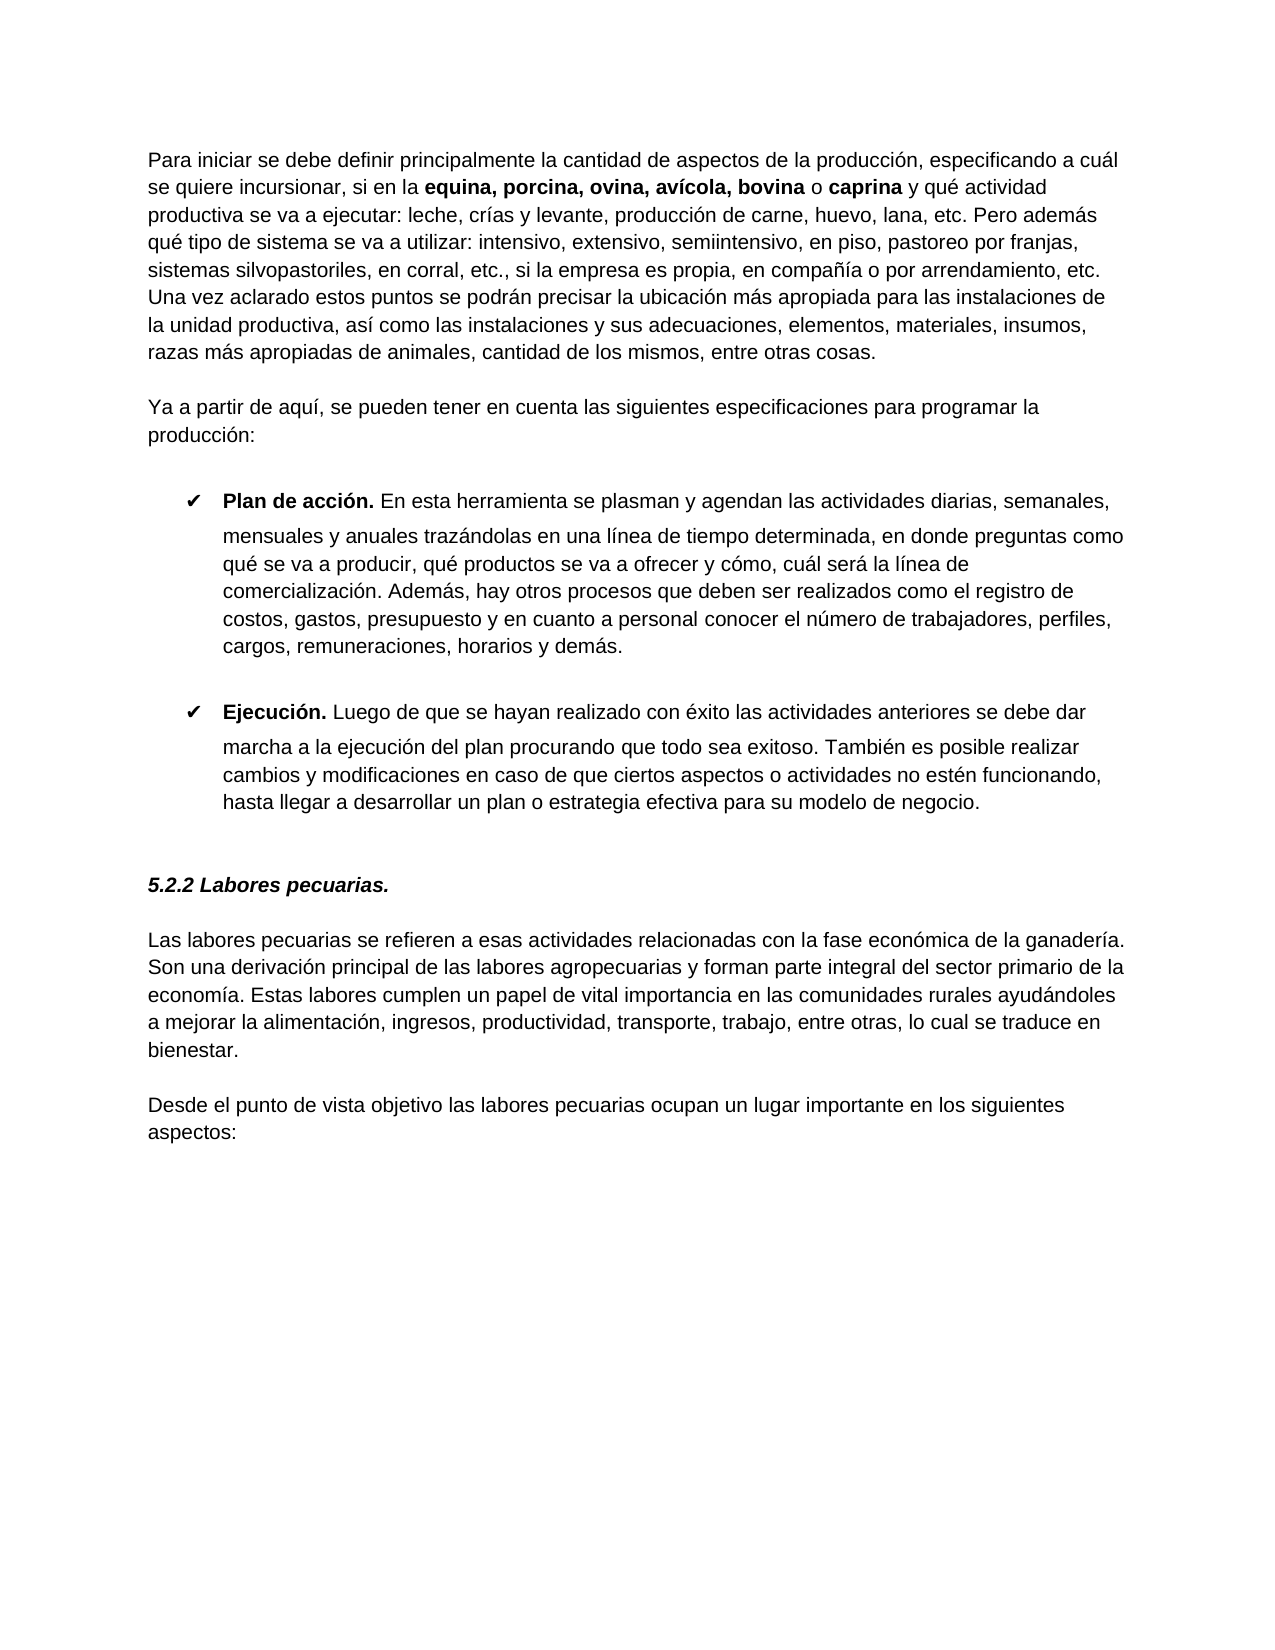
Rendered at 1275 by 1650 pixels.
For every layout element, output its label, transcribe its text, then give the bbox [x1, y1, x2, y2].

text Ya a partir de aquí, se pueden tener en cuenta las siguientes especificaciones para programar la producción: [148, 395, 1127, 447]
text 5.2.2 Labores pecuarias. [148, 873, 1127, 897]
text Para iniciar se debe definir principalmente la cantidad de aspectos de la producción, especificando a cuál se quiere incursionar, si en la equina, porcina, ovina, avícola, bovina o caprina y qué actividad productiva se va a ejecutar: leche, crías y levante, producción de carne, huevo, lana, etc. Pero además qué tipo de sistema se va a utilizar: intensivo, extensivo, semiintensivo, en piso, pastoreo por franjas, sistemas silvopastoriles, en corral, etc., si la empresa es propia, en compañía o por arrendamiento, etc. Una vez aclarado estos puntos se podrán precisar la ubicación más apropiada para las instalaciones de la unidad productiva, así como las instalaciones y sus adecuaciones, elementos, materiales, insumos, razas más apropiadas de animales, cantidad de los mismos, entre otras cosas. [148, 148, 1127, 364]
text Las labores pecuarias se refieren a esas actividades relacionadas con la fase económica de la ganadería. Son una derivación principal de las labores agropecuarias y forman parte integral del sector primario de la economía. Estas labores cumplen un papel de vital importancia en las comunidades rurales ayudándoles a mejorar la alimentación, ingresos, productividad, transporte, trabajo, entre otras, lo cual se traduce en bienestar. [148, 928, 1127, 1062]
list Plan de acción. En esta herramienta se plasman y agendan las actividades diarias, semanales, mensuales y anuales trazándolas en una línea de tiempo determinada, en donde preguntas como qué se va a producir, qué productos se va a ofrecer y cómo, cuál será la línea de comercialización. Además, hay otros procesos que deben ser realizados como el registro de costos, gastos, presupuesto y en cuanto a personal conocer el número de trabajadores, perfiles, cargos, remuneraciones, horarios y demás. [185, 478, 1127, 658]
text Desde el punto de vista objetivo las labores pecuarias ocupan un lugar importante en los siguientes aspectos: [148, 1093, 1127, 1144]
list Ejecución. Luego de que se hayan realizado con éxito las actividades anteriores se debe dar marcha a la ejecución del plan procurando que todo sea exitoso. También es posible realizar cambios y modificaciones en caso de que ciertos aspectos o actividades no estén funcionando, hasta llegar a desarrollar un plan o estrategia efectiva para su modelo de negocio. [185, 689, 1127, 814]
